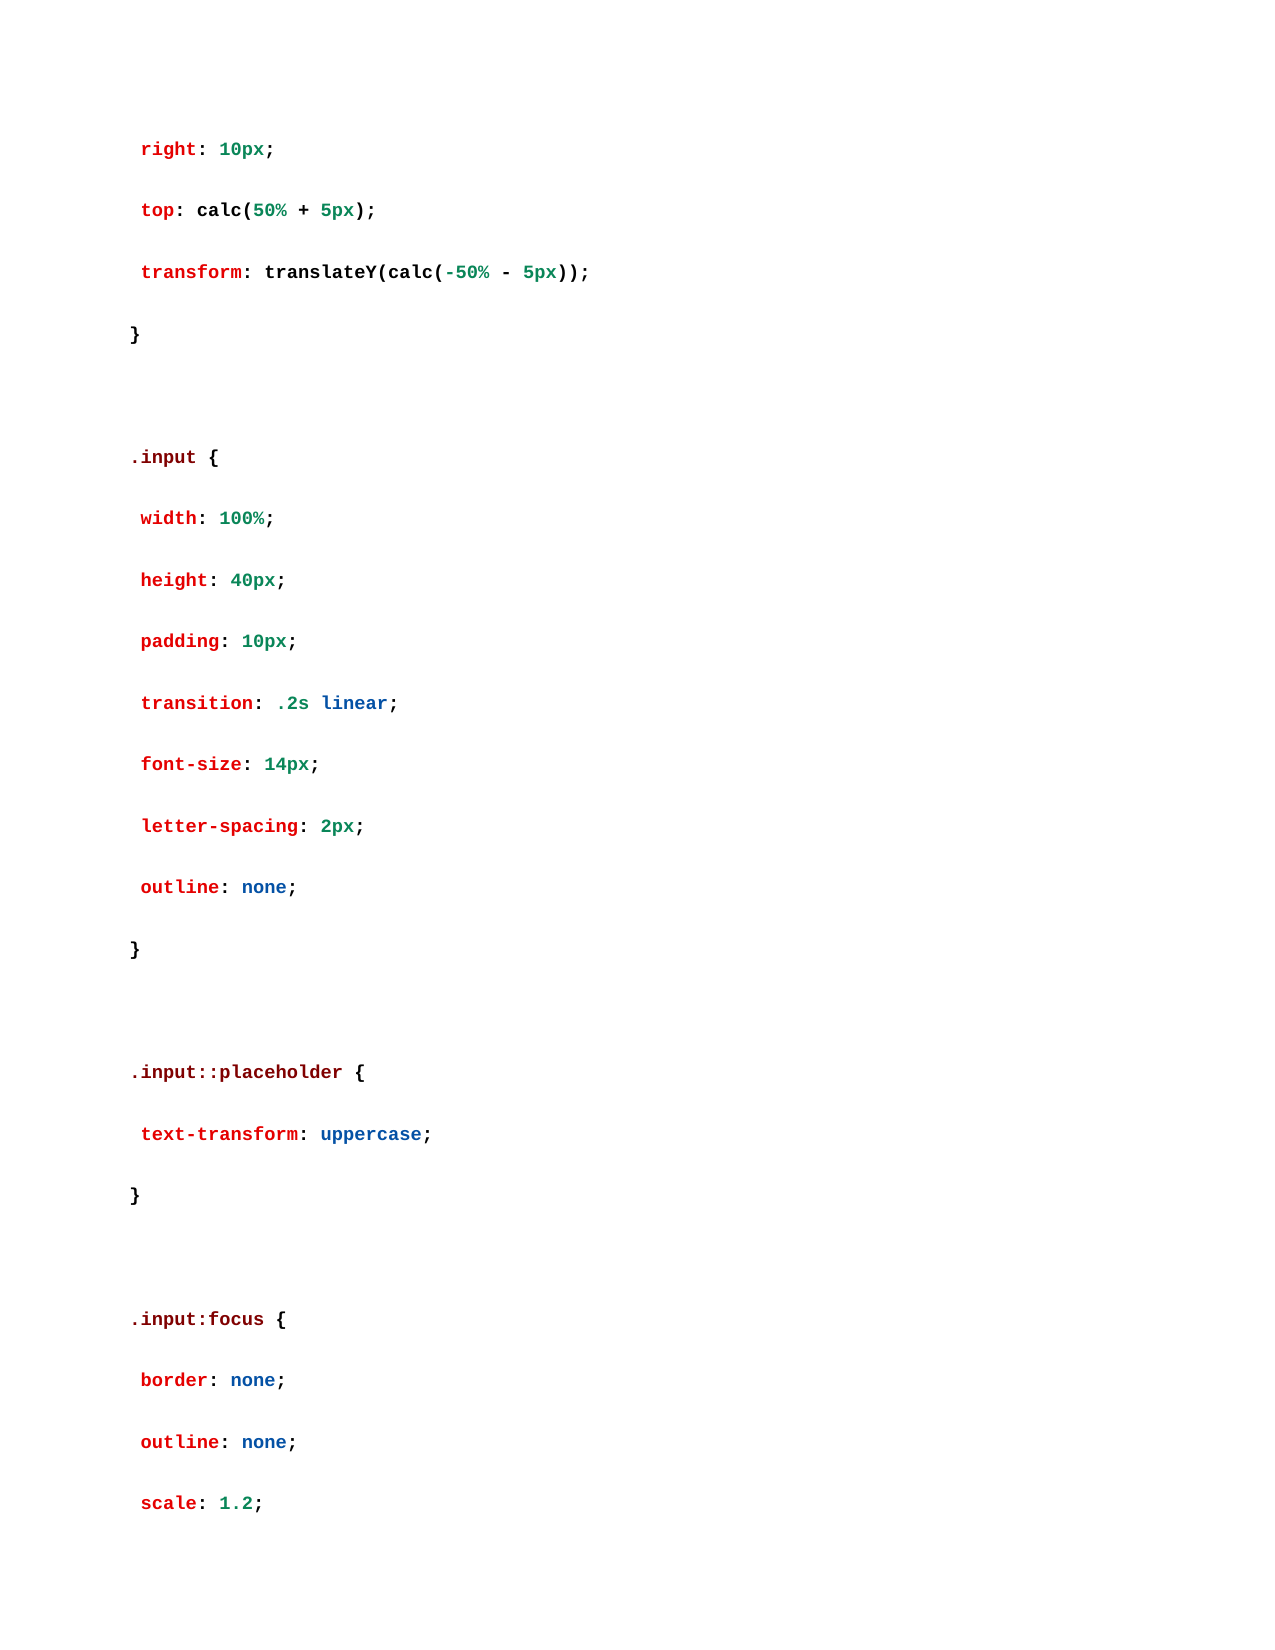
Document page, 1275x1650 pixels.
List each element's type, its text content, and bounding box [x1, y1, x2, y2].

text } [129, 940, 897, 961]
text transition: .2s linear; [129, 694, 897, 715]
text font-size: 14px; [129, 755, 897, 776]
text scale: 1.2; [129, 1494, 897, 1515]
text outline: none; [129, 1432, 897, 1454]
text border: none; [129, 1371, 897, 1392]
text outline: none; [129, 878, 897, 899]
text transform: translateY(calc(-50% - 5px)); [129, 263, 897, 284]
text right: 10px; [129, 139, 897, 161]
text text-transform: uppercase; [129, 1124, 897, 1146]
text } [129, 1186, 897, 1207]
text letter-spacing: 2px; [129, 817, 897, 838]
text } [129, 324, 897, 346]
text .input:focus { [129, 1309, 897, 1331]
text height: 40px; [129, 571, 897, 592]
text padding: 10px; [129, 632, 897, 653]
text top: calc(50% + 5px); [129, 201, 897, 222]
text width: 100%; [129, 509, 897, 530]
text .input { [129, 447, 897, 469]
text .input::placeholder { [129, 1063, 897, 1084]
